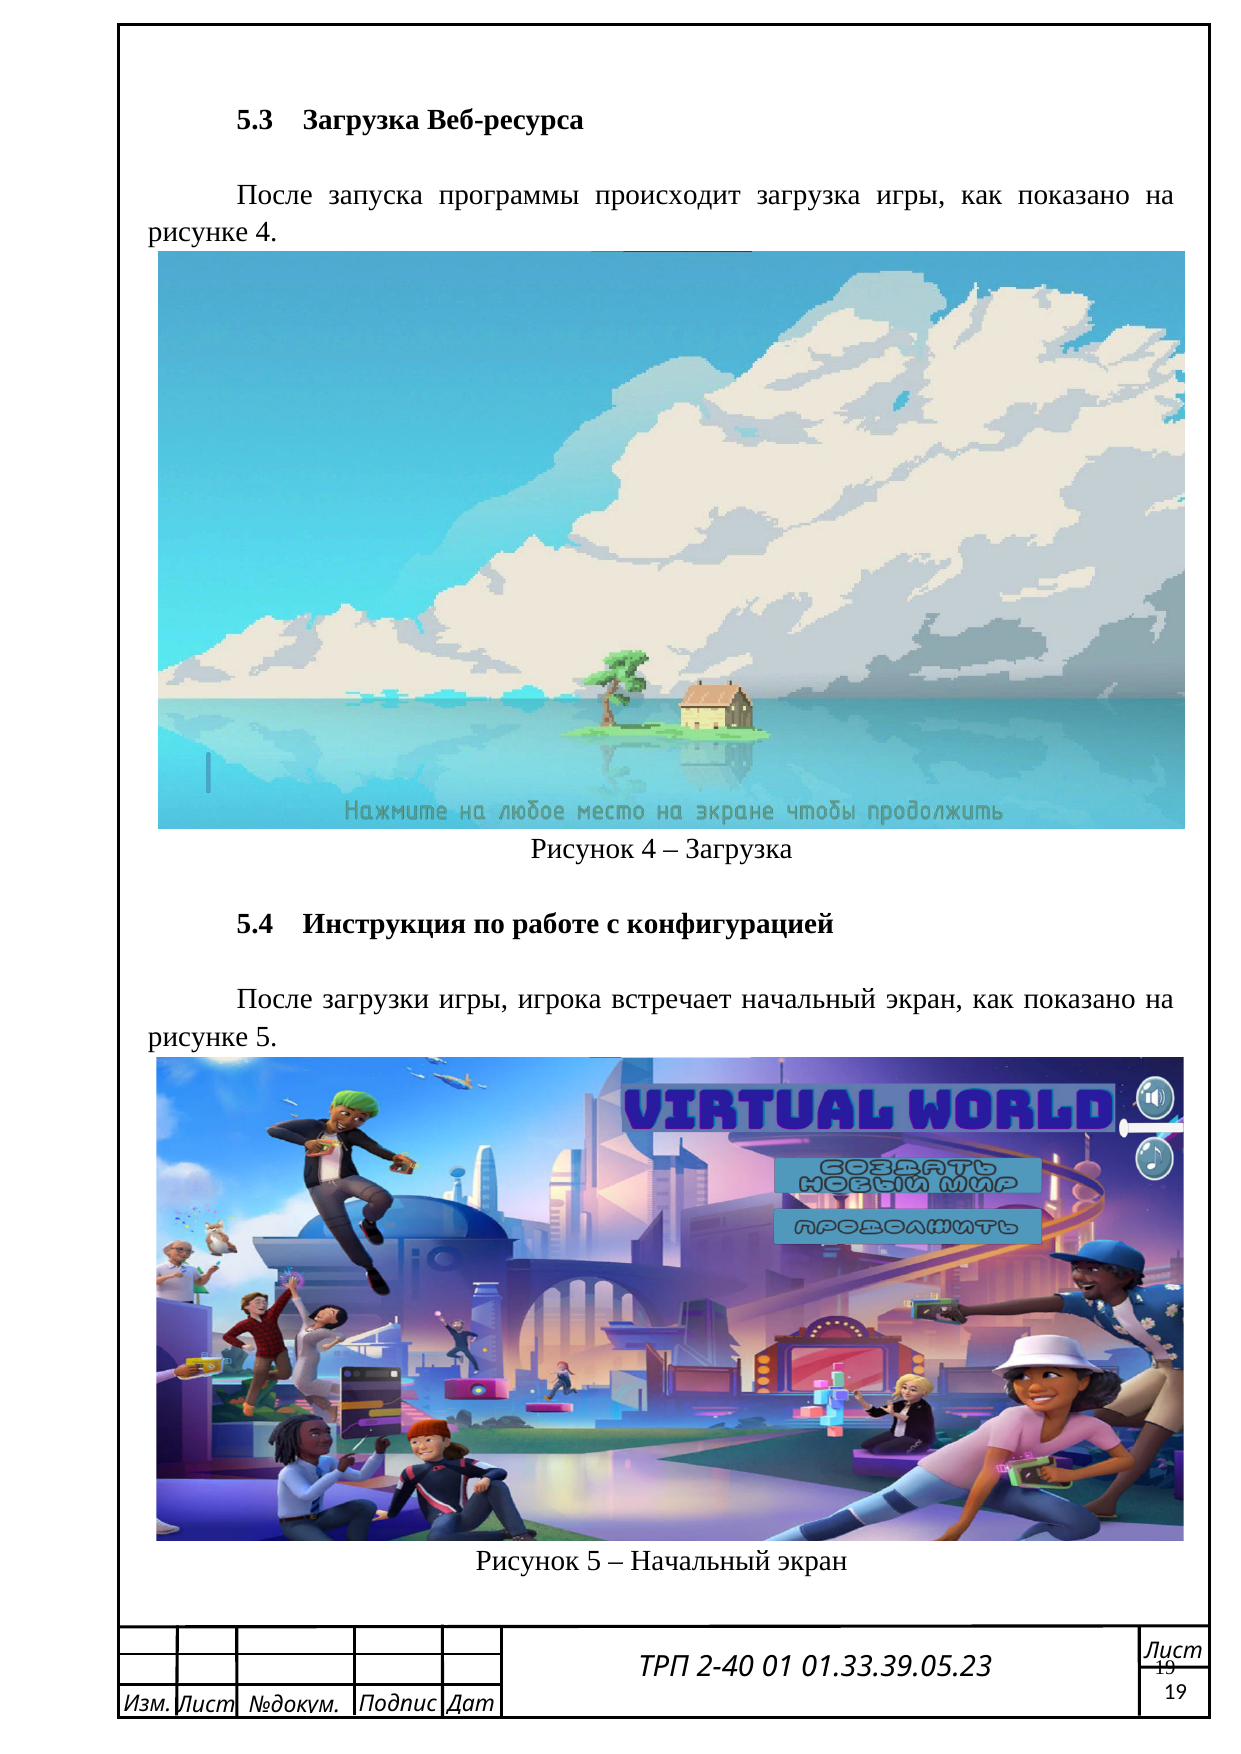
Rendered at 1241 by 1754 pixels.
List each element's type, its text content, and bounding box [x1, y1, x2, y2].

list После запуска программы происходит загрузка игры, как показано на рисунке 4. [148, 174, 1175, 249]
list Инструкция по работе с конфигурацией [148, 903, 1175, 941]
picture [156, 1057, 1184, 1541]
list Загрузка Веб-ресурса [148, 99, 1175, 137]
picture [158, 251, 1185, 829]
list После загрузки игры, игрока встречает начальный экран, как показано на рисунке 5. [148, 978, 1175, 1053]
